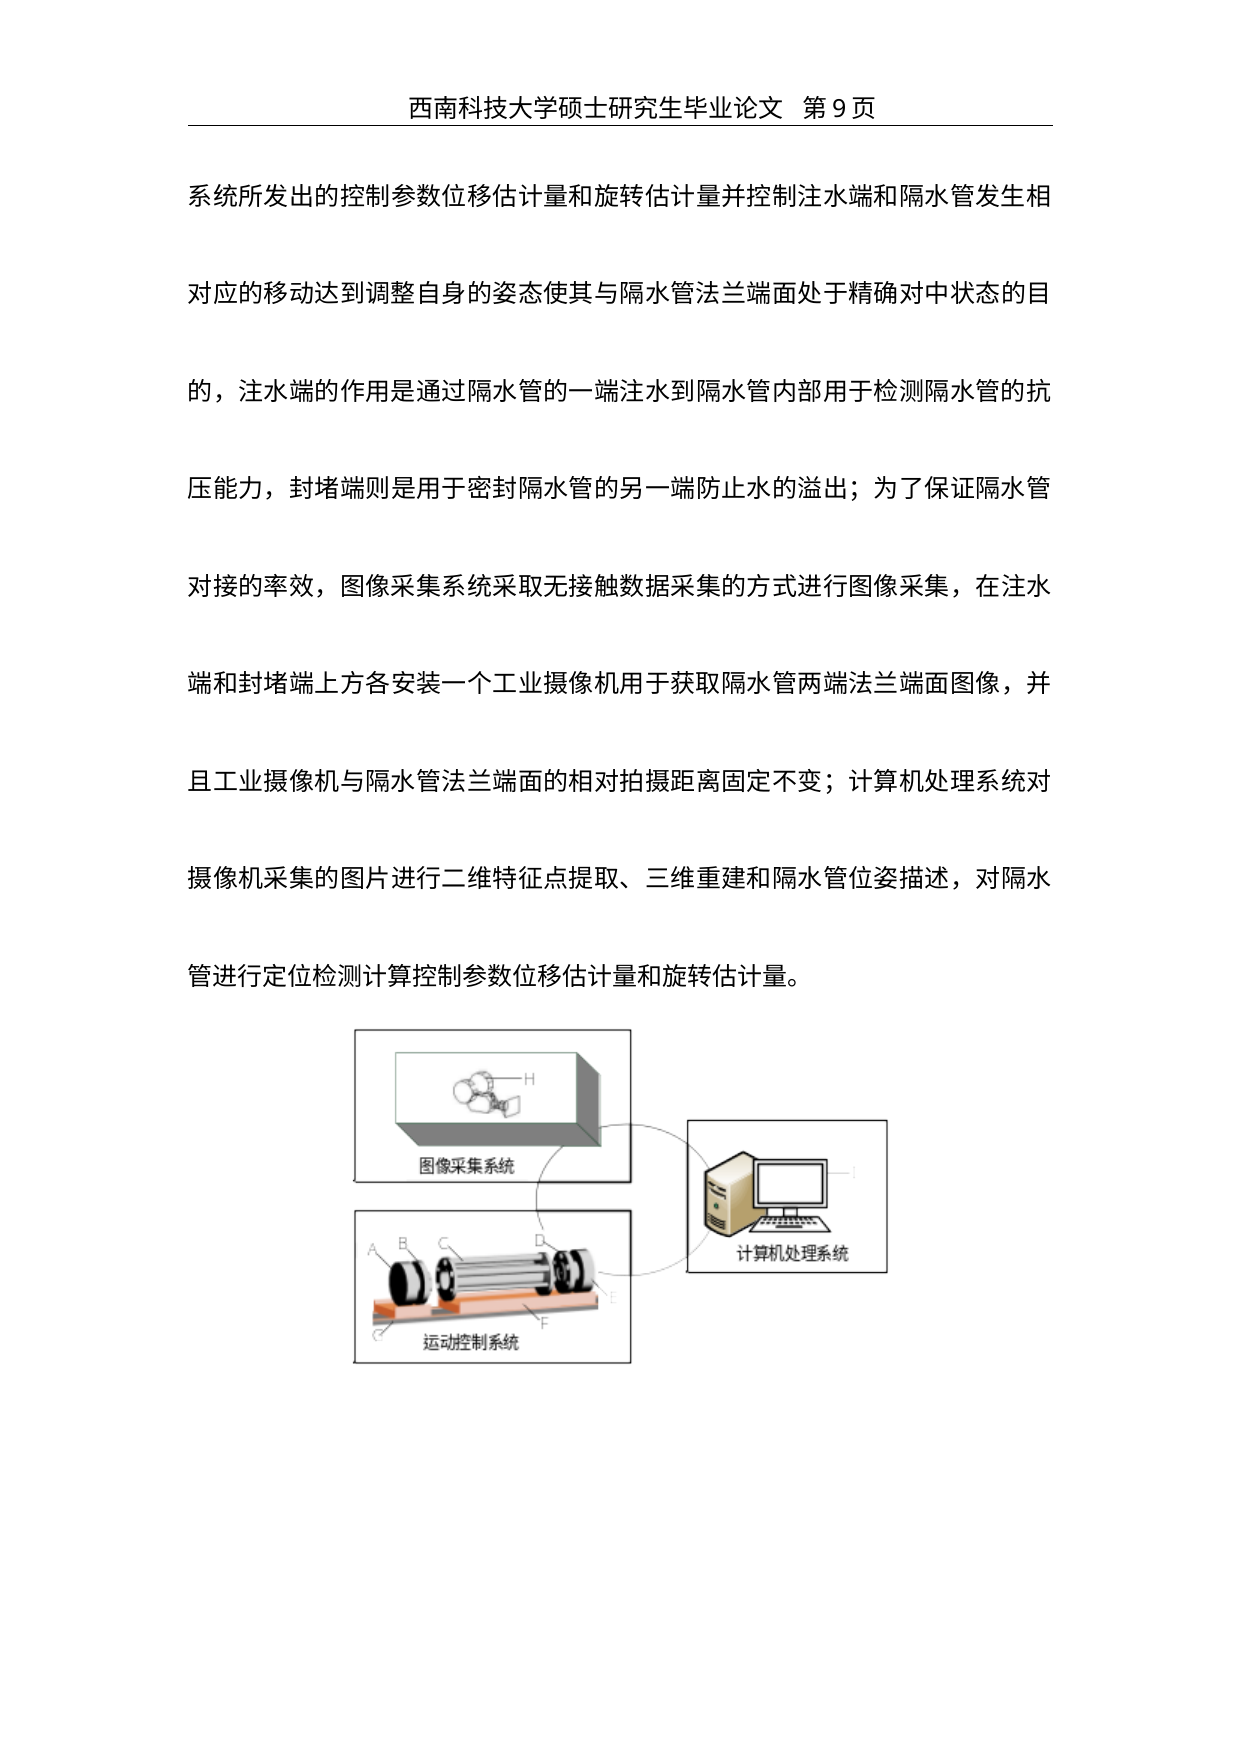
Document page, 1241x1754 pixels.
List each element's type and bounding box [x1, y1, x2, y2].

text [187, 162, 1053, 1007]
